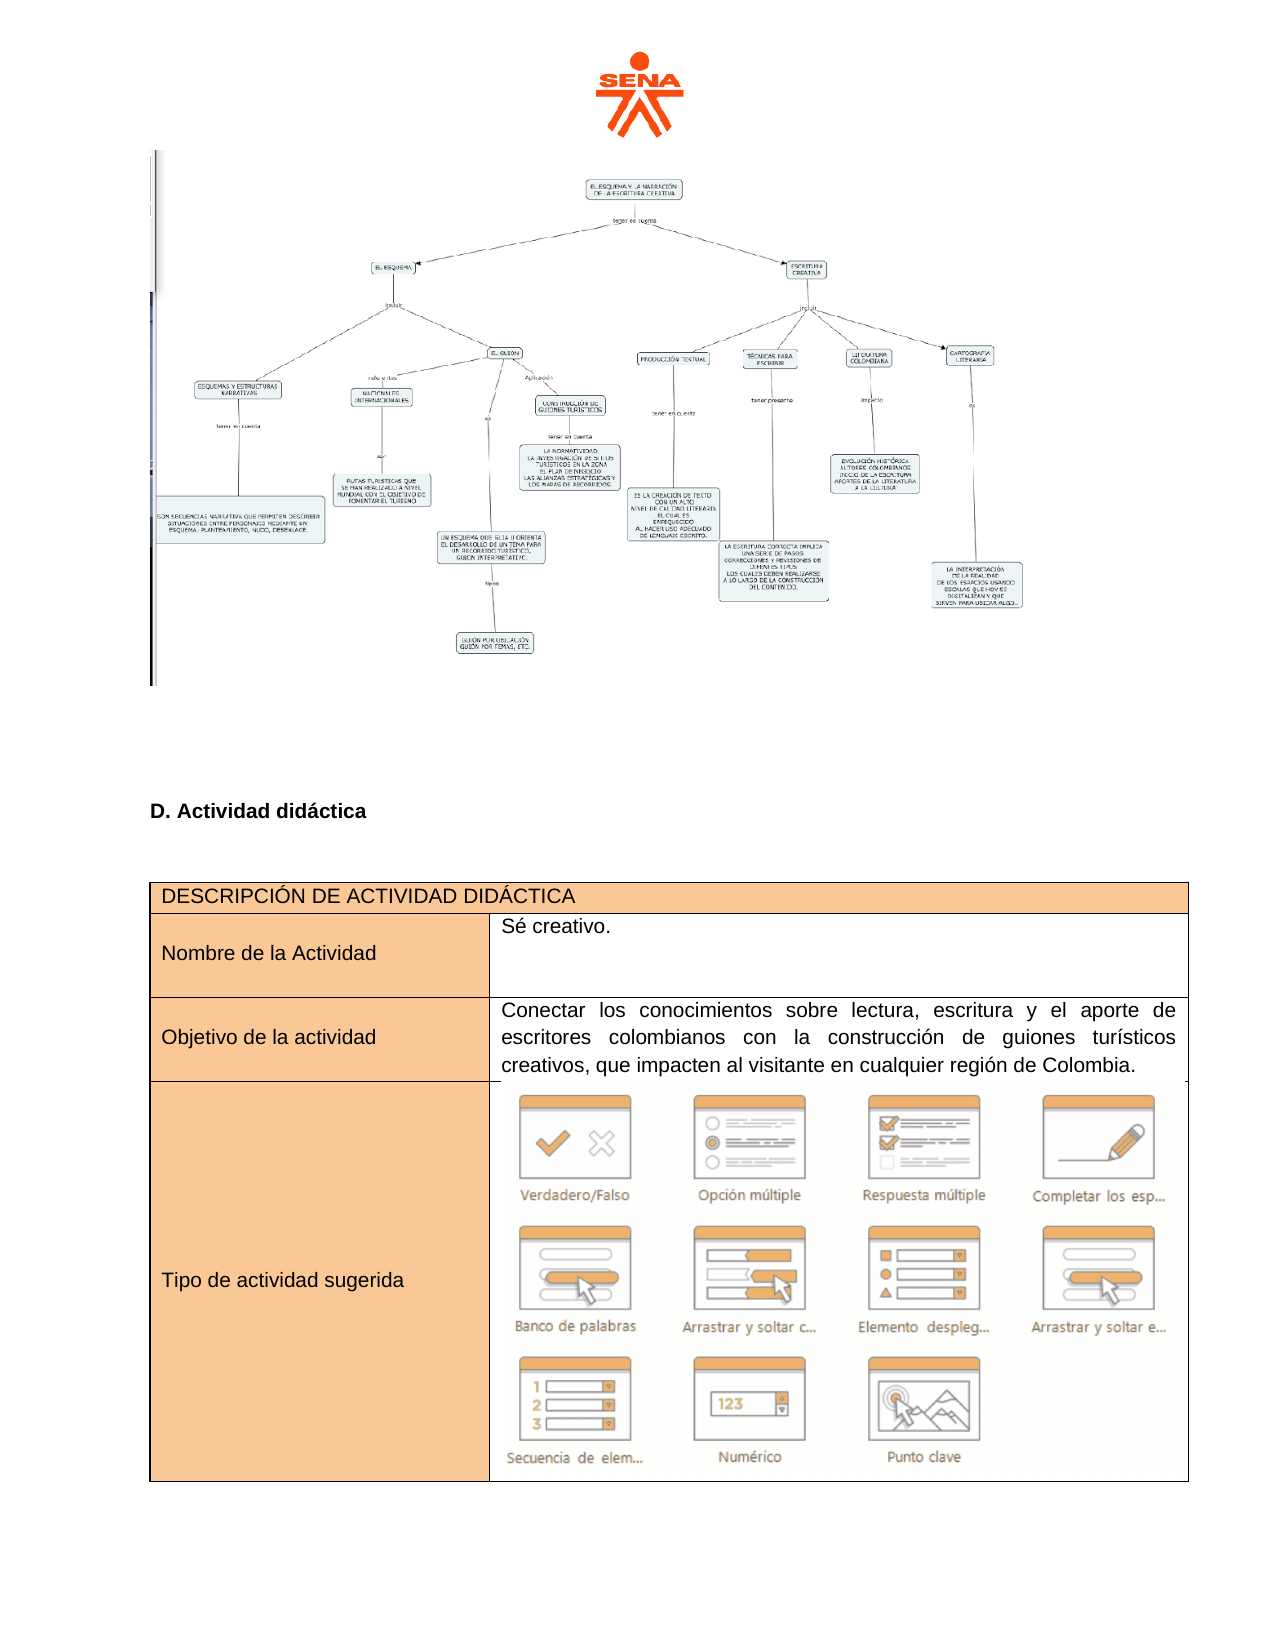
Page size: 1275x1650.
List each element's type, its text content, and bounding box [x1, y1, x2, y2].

table_cell Sé creativo. [490, 914, 1188, 997]
table_cell [490, 1082, 1188, 1481]
table_cell Tipo de actividad sugerida [151, 1082, 489, 1481]
table_cell Conectar los conocimientos sobre lectura, escritura y el aporte de escritores colombianos con la construcción de guiones turísticos creativos, que impacten al visitante en cualquier región de Colombia. [490, 998, 1188, 1081]
picture [150, 150, 1125, 686]
table_header DESCRIPCIÓN DE ACTIVIDAD DIDÁCTICA [151, 883, 1188, 913]
picture [501, 1081, 1185, 1477]
picture [585, 48, 690, 142]
table_cell Nombre de la Actividad [151, 914, 489, 997]
table_cell Objetivo de la actividad [151, 998, 489, 1081]
text D. Actividad didáctica [150, 799, 1125, 823]
